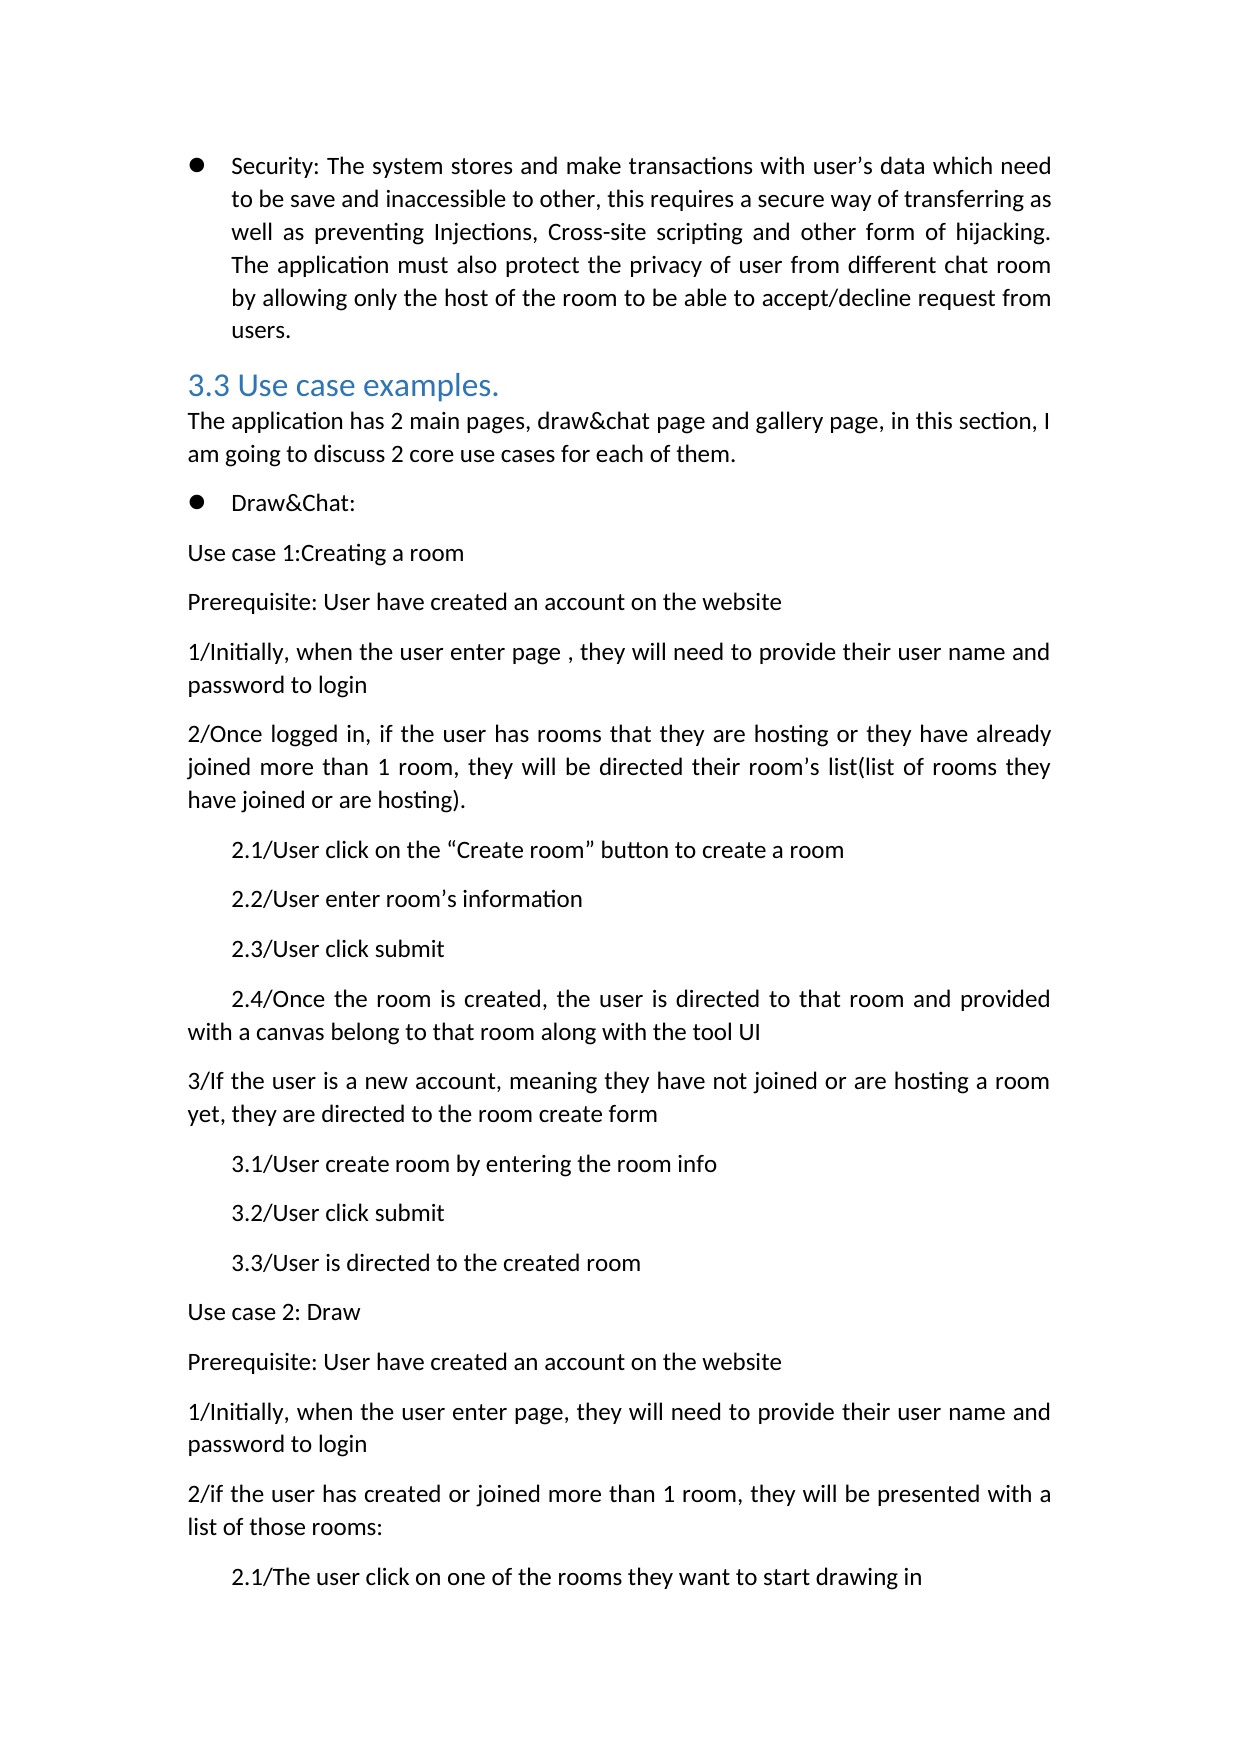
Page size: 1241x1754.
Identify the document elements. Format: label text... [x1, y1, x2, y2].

text 2/if the user has created or joined more than 1 room, they will be presented with a list of those rooms: [187, 1478, 1053, 1542]
text Prerequisite: User have created an account on the website [187, 587, 1053, 617]
subtitle 3.3 Use case examples. [187, 364, 1053, 405]
text 1/Initially, when the user enter page , they will need to provide their user name and password to login [187, 636, 1053, 699]
text 3.3/User is directed to the created room [187, 1247, 1053, 1277]
text 2.4/Once the room is created, the user is directed to that room and provided with a canvas belong to that room along with the tool UI [187, 983, 1053, 1046]
text 1/Initially, when the user enter page, they will need to provide their user name and password to login [187, 1396, 1053, 1459]
text 3.2/User click submit [187, 1197, 1053, 1228]
text Prerequisite: User have created an account on the website [187, 1346, 1053, 1377]
text Use case 2: Draw [187, 1297, 1053, 1327]
list Security: The system stores and make transactions with user’s data which need to be save and inaccessible to other, this requires a secure way of transferring as well as preventing Injections, Cross-site scripting and other form of hijacking. The application must also protect the privacy of user from different chat room by allowing only the host of the room to be able to accept/decline request from users. [187, 150, 1053, 345]
text 3.1/User create room by entering the room info [187, 1148, 1053, 1178]
text The application has 2 main pages, draw&chat page and gallery page, in this section, I am going to discuss 2 core use cases for each of them. [187, 405, 1053, 468]
text 2.1/User click on the “Create room” button to create a room [187, 834, 1053, 864]
text 3/If the user is a new account, meaning they have not joined or are hosting a room yet, they are directed to the room create form [187, 1065, 1053, 1129]
text 2.3/User click submit [187, 933, 1053, 964]
text 2/Once logged in, if the user has rooms that they are hosting or they have already joined more than 1 room, they will be directed their room’s list(list of rooms they have joined or are hosting). [187, 719, 1053, 815]
text 2.1/The user click on one of the rooms they want to start drawing in [187, 1561, 1053, 1591]
text 2.2/User enter room’s information [187, 884, 1053, 914]
list Draw&Chat: [187, 487, 1053, 518]
text Use case 1:Creating a room [187, 537, 1053, 567]
